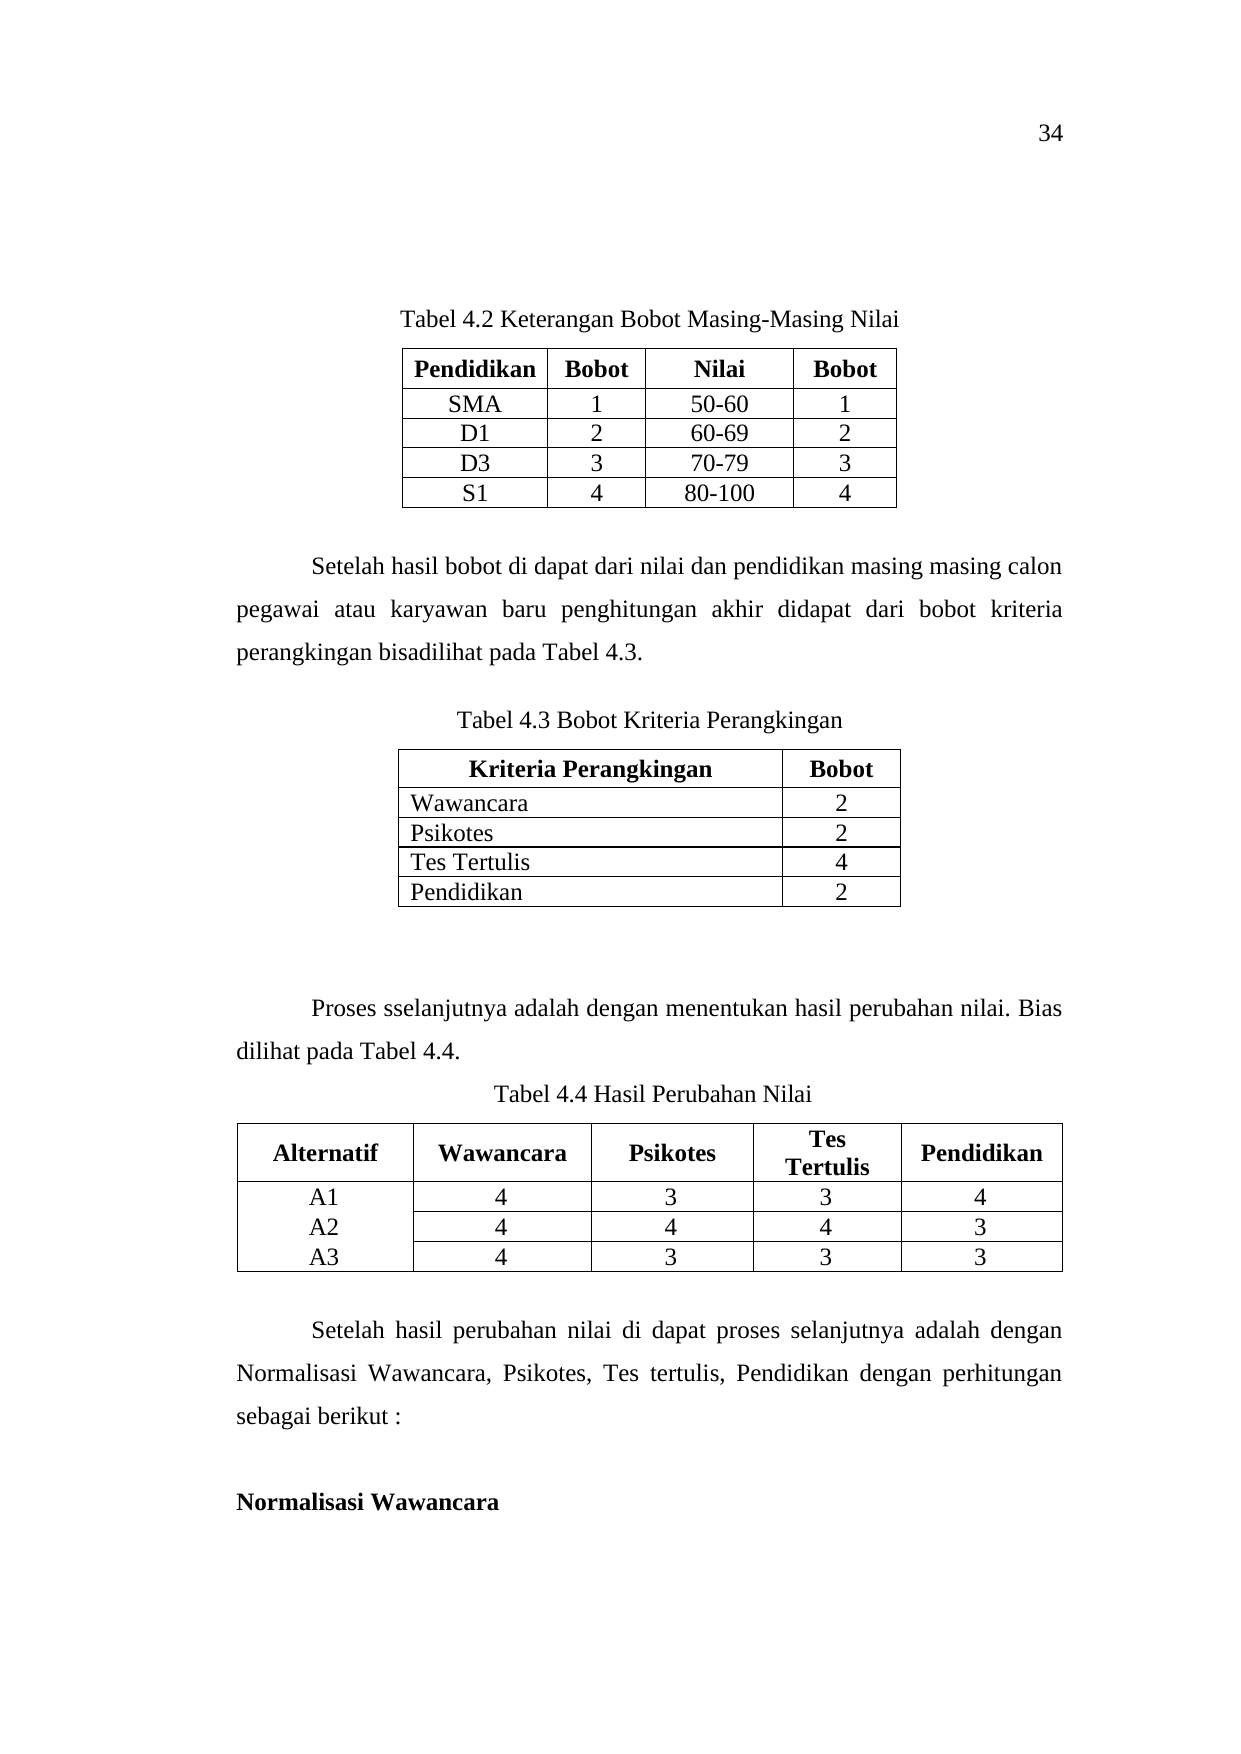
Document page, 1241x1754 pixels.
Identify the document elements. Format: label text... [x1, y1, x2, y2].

table_cell 4 [754, 1212, 901, 1241]
table_cell A2 [238, 1211, 413, 1241]
table_cell 4 [592, 1212, 753, 1241]
table_header Bobot [548, 349, 645, 388]
table_header Alternatif [238, 1124, 413, 1181]
table_cell 4 [902, 1182, 1062, 1211]
table_header Nilai [646, 349, 793, 388]
table_cell Psikotes [399, 818, 782, 846]
table_cell S1 [403, 478, 547, 507]
table_header Bobot [794, 349, 896, 388]
table_cell 70-79 [646, 448, 793, 477]
table_cell 3 [902, 1242, 1062, 1271]
table_cell 3 [592, 1242, 753, 1271]
table_cell Pendidikan [399, 877, 782, 906]
table_cell 3 [548, 448, 645, 477]
table_cell 2 [794, 419, 896, 447]
text Proses sselanjutnya adalah dengan menentukan hasil perubahan nilai. Bias dilihat pada Tabel 4.4. [236, 993, 1063, 1065]
table_cell 1 [548, 389, 645, 417]
table_header Wawancara [414, 1124, 591, 1181]
text Tabel 4.3 Bobot Kriteria Perangkingan [236, 705, 1063, 734]
table_cell 2 [783, 788, 900, 817]
table_cell A1 [238, 1182, 413, 1211]
table_cell D3 [403, 448, 547, 477]
table_cell 2 [783, 818, 900, 846]
table_cell 4 [414, 1242, 591, 1271]
table_cell 3 [754, 1182, 901, 1211]
table_header Tes Tertulis [754, 1124, 901, 1181]
table_header Kriteria Perangkingan [399, 750, 782, 787]
table_cell Tes Tertulis [399, 848, 782, 876]
table_cell 80-100 [646, 478, 793, 507]
text Tabel 4.2 Keterangan Bobot Masing-Masing Nilai [236, 304, 1063, 333]
table_header Psikotes [592, 1124, 753, 1181]
table_cell D1 [403, 419, 547, 447]
table_cell 4 [414, 1212, 591, 1241]
table_cell 3 [902, 1212, 1062, 1241]
table_cell 3 [754, 1242, 901, 1271]
text Setelah hasil bobot di dapat dari nilai dan pendidikan masing masing calon pegawai atau karyawan baru penghitungan akhir didapat dari bobot kriteria perangkingan bisadilihat pada Tabel 4.3. [236, 551, 1063, 666]
table_cell 3 [794, 448, 896, 477]
table_cell 2 [548, 419, 645, 447]
table_cell A3 [238, 1241, 413, 1271]
table_cell 4 [548, 478, 645, 507]
table_cell 3 [592, 1182, 753, 1211]
text Normalisasi Wawancara [236, 1487, 1063, 1516]
table_cell Wawancara [399, 788, 782, 817]
table_header Pendidikan [403, 349, 547, 388]
table_cell 2 [783, 877, 900, 906]
table_cell 4 [414, 1182, 591, 1211]
table_header Bobot [783, 750, 900, 787]
table_cell 60-69 [646, 419, 793, 447]
table_cell 50-60 [646, 389, 793, 417]
table_cell 4 [783, 848, 900, 876]
table_cell SMA [403, 389, 547, 417]
table_cell 1 [794, 389, 896, 417]
table_header Pendidikan [902, 1124, 1062, 1181]
table_cell 4 [794, 478, 896, 507]
text Tabel 4.4 Hasil Perubahan Nilai [236, 1079, 1063, 1108]
text Setelah hasil perubahan nilai di dapat proses selanjutnya adalah dengan Normalisasi Wawancara, Psikotes, Tes tertulis, Pendidikan dengan perhitungan sebagai berikut : [236, 1315, 1063, 1430]
